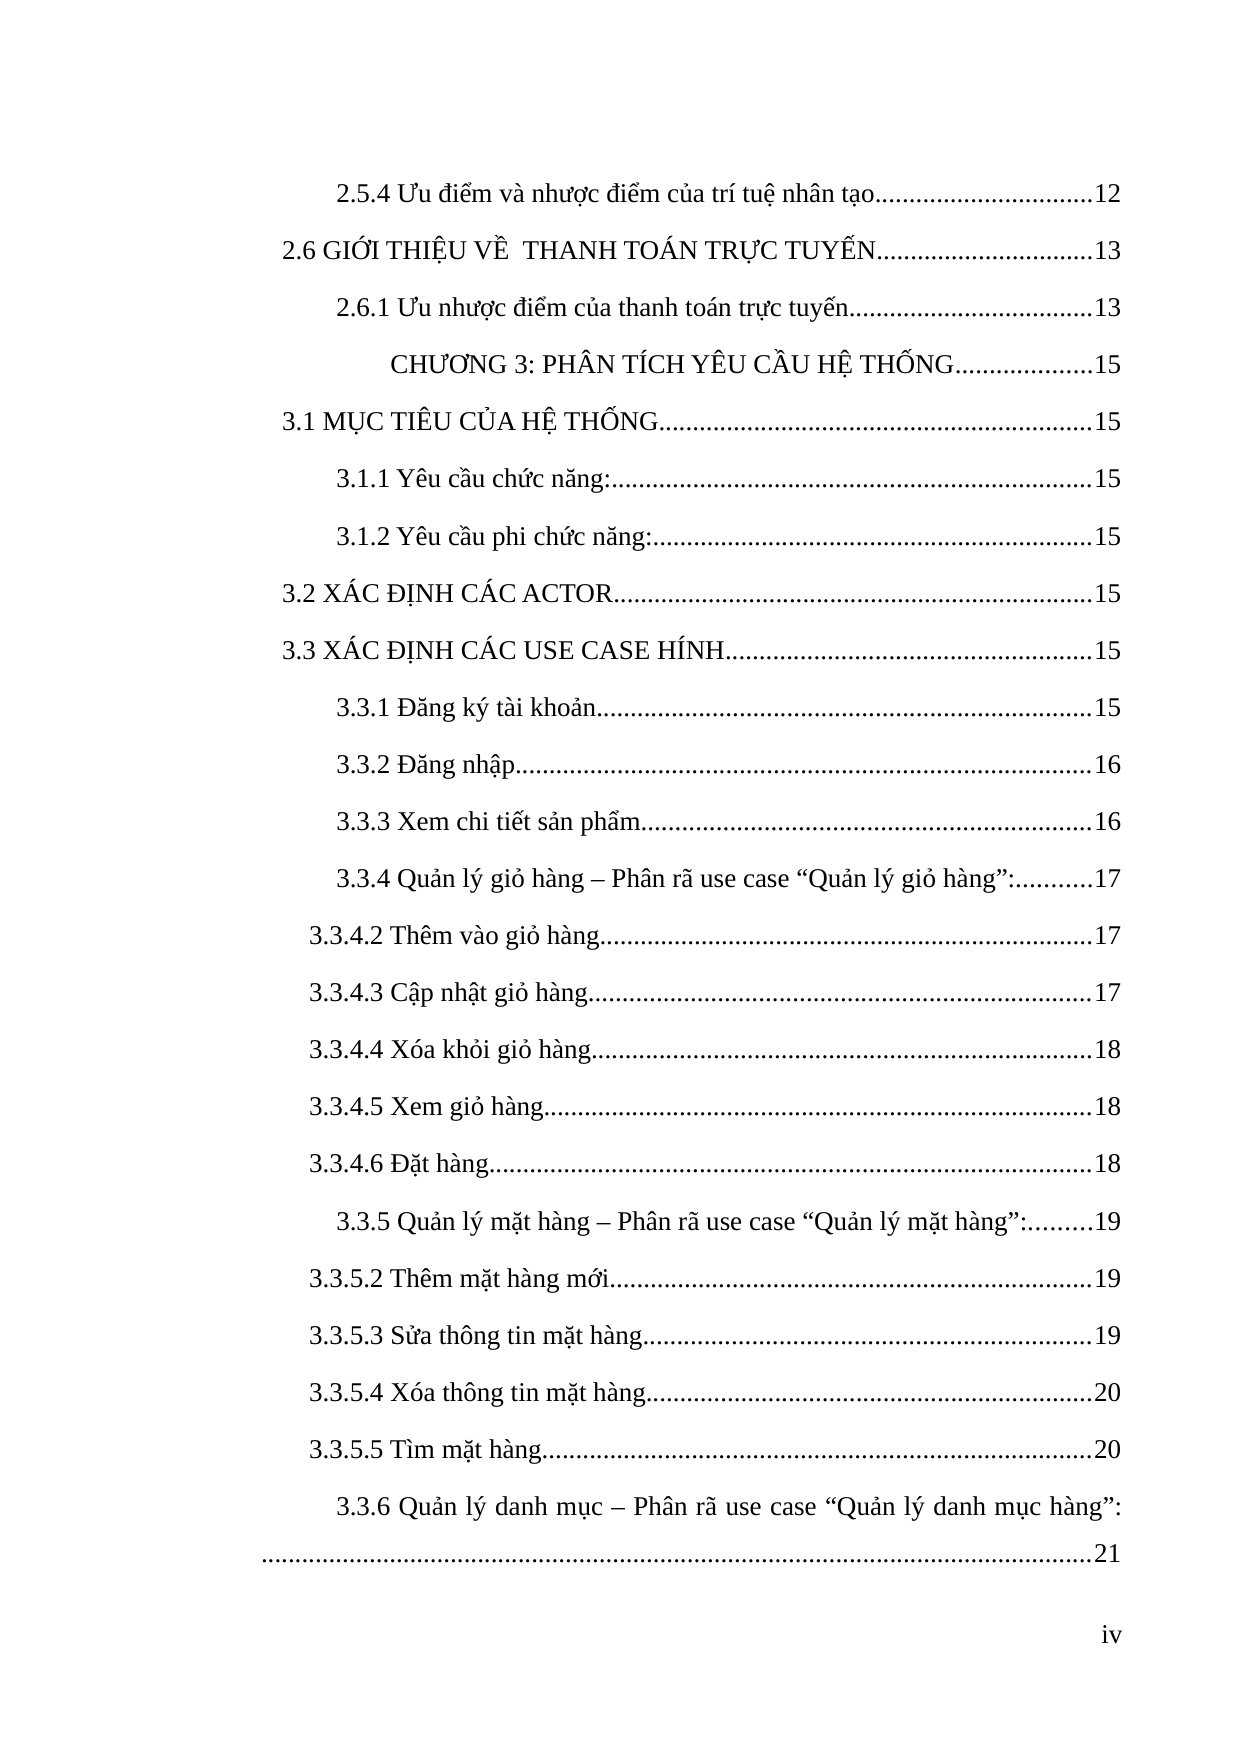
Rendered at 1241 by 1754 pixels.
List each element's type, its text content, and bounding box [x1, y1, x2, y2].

text 3.3.5.3 Sửa thông tin mặt hàng 19 [234, 1319, 1122, 1350]
text 3.3.5 Quản lý mặt hàng – Phân rã use case “Quản lý mặt hàng”: 19 [261, 1205, 1122, 1236]
text 3.3.1 Đăng ký tài khoản 15 [261, 691, 1122, 722]
text 3.3 XÁC ĐỊNH CÁC USE CASE HÍNH 15 [207, 634, 1122, 665]
text 3.3.4 Quản lý giỏ hàng – Phân rã use case “Quản lý giỏ hàng”: 17 [261, 862, 1122, 893]
text 3.3.4.5 Xem giỏ hàng 18 [234, 1091, 1122, 1122]
text 3.3.4.4 Xóa khỏi giỏ hàng 18 [234, 1033, 1122, 1064]
text 3.3.4.6 Đặt hàng 18 [234, 1148, 1122, 1179]
text 3.1.2 Yêu cầu phi chức năng: 15 [261, 520, 1122, 551]
text 3.1.1 Yêu cầu chức năng: 15 [261, 463, 1122, 494]
text 3.3.3 Xem chi tiết sản phẩm 16 [261, 805, 1122, 836]
text 2.5.4 Ưu điểm và nhược điểm của trí tuệ nhân tạo 12 [261, 177, 1122, 208]
text 3.3.2 Đăng nhập 16 [261, 748, 1122, 779]
text 3.3.6 Quản lý danh mục – Phân rã use case “Quản lý danh mục hàng”: 21 [261, 1490, 1122, 1568]
text 3.1 MỤC TIÊU CỦA HỆ THỐNG 15 [207, 406, 1122, 437]
text CHƯƠNG 3: PHÂN TÍCH YÊU CẦU HỆ THỐNG 15 [315, 348, 1122, 379]
text 3.3.5.2 Thêm mặt hàng mới 19 [234, 1262, 1122, 1293]
text 2.6.1 Ưu nhược điểm của thanh toán trực tuyến 13 [261, 291, 1122, 322]
text 3.3.4.3 Cập nhật giỏ hàng 17 [234, 976, 1122, 1007]
text 3.3.5.4 Xóa thông tin mặt hàng 20 [234, 1376, 1122, 1407]
text 3.3.5.5 Tìm mặt hàng 20 [234, 1433, 1122, 1464]
text 3.2 XÁC ĐỊNH CÁC ACTOR 15 [207, 577, 1122, 608]
text 3.3.4.2 Thêm vào giỏ hàng 17 [234, 919, 1122, 950]
text 2.6 GIỚI THIỆU VỀ THANH TOÁN TRỰC TUYẾN 13 [207, 234, 1122, 265]
